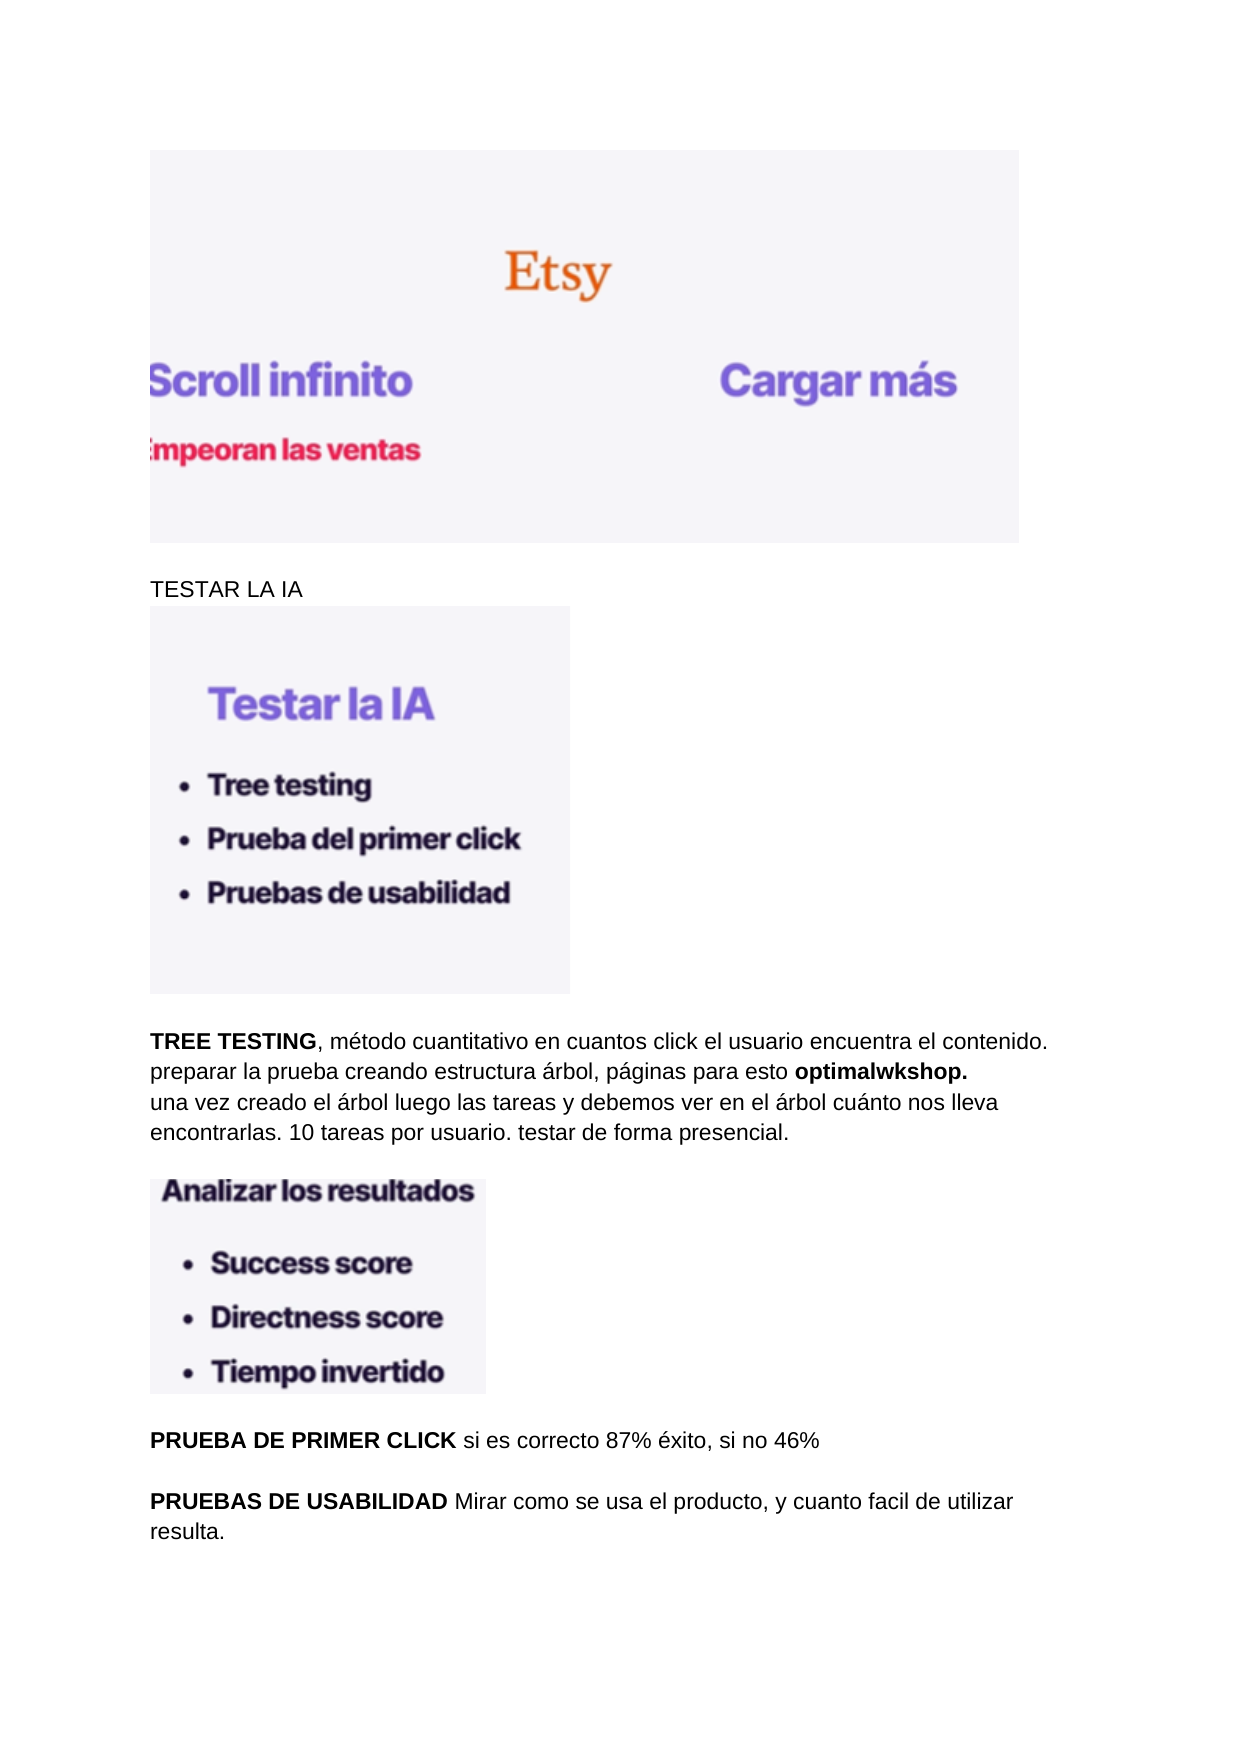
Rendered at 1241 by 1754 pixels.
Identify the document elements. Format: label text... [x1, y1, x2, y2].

text TESTAR LA IA [150, 576, 1090, 603]
picture [150, 606, 571, 994]
text PRUEBA DE PRIMER CLICK si es correcto 87% éxito, si no 46% [150, 1427, 1090, 1453]
text PRUEBAS DE USABILIDAD Mirar como se usa el producto, y cuanto facil de utilizar resulta. [150, 1488, 1090, 1544]
text una vez creado el árbol luego las tareas y debemos ver en el árbol cuánto nos lleva encontrarlas. 10 tareas por usuario. testar de forma presencial. [150, 1088, 1090, 1145]
picture [150, 150, 1019, 543]
text TREE TESTING, método cuantitativo en cuantos click el usuario encuentra el contenido. [150, 1028, 1090, 1054]
picture [150, 1179, 486, 1394]
text preparar la prueba creando estructura árbol, páginas para esto optimalwkshop. [150, 1058, 1090, 1084]
